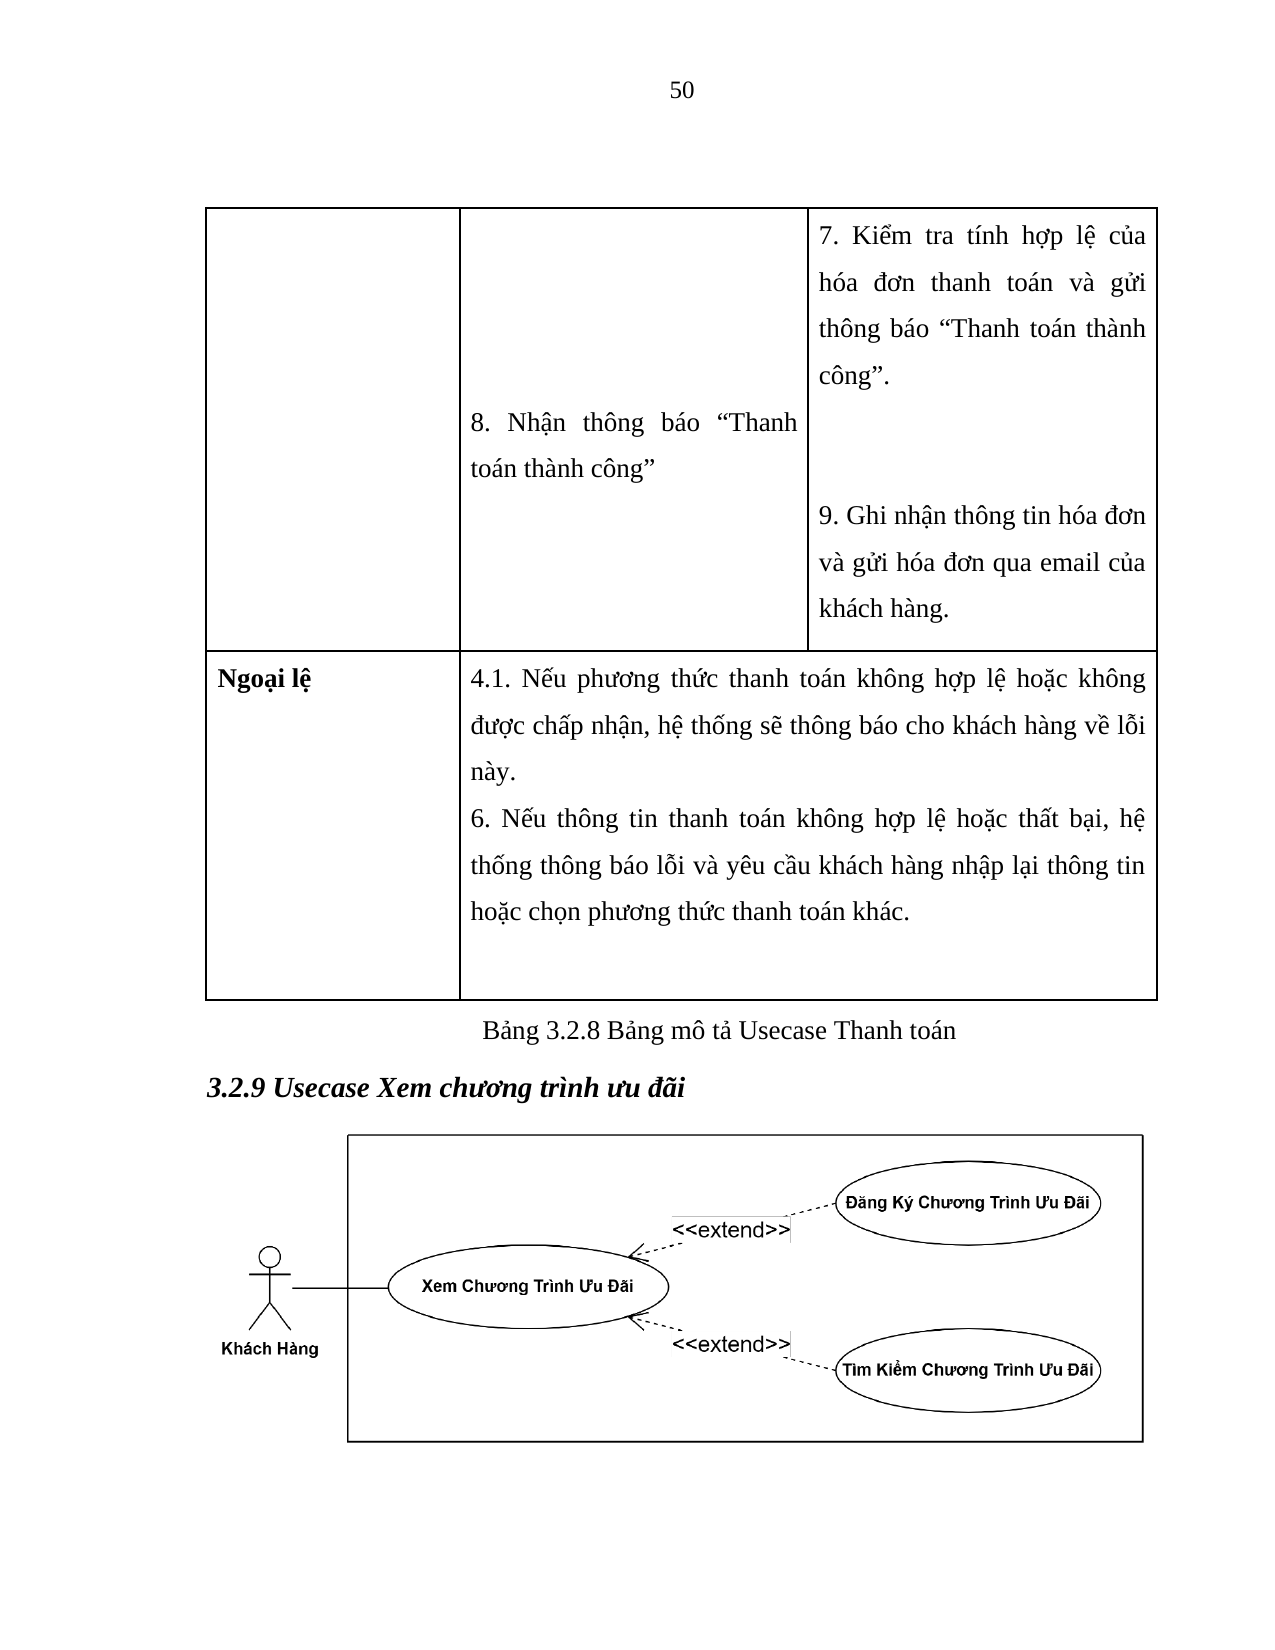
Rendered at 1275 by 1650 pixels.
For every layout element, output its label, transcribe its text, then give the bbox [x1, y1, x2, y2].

text Bảng 3.2.8 Bảng mô tả Usecase Thanh toán [207, 1014, 1157, 1045]
table_cell 4.1. Nếu phương thức thanh toán không hợp lệ hoặc không được chấp nhận, hệ thống sẽ thông báo cho khách hàng về lỗi này. 6. Nếu thông tin thanh toán không hợp lệ hoặc thất bại, hệ thống thông báo lỗi và yêu cầu khách hàng nhập lại thông tin hoặc chọn phương thức thanh toán khác. [461, 652, 1156, 999]
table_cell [809, 209, 1156, 650]
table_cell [461, 209, 807, 650]
text 3.2.9 Usecase Xem chương trình ưu đãi [207, 1070, 1157, 1103]
picture [206, 1120, 1157, 1456]
table_cell Ngoại lệ [207, 652, 459, 999]
